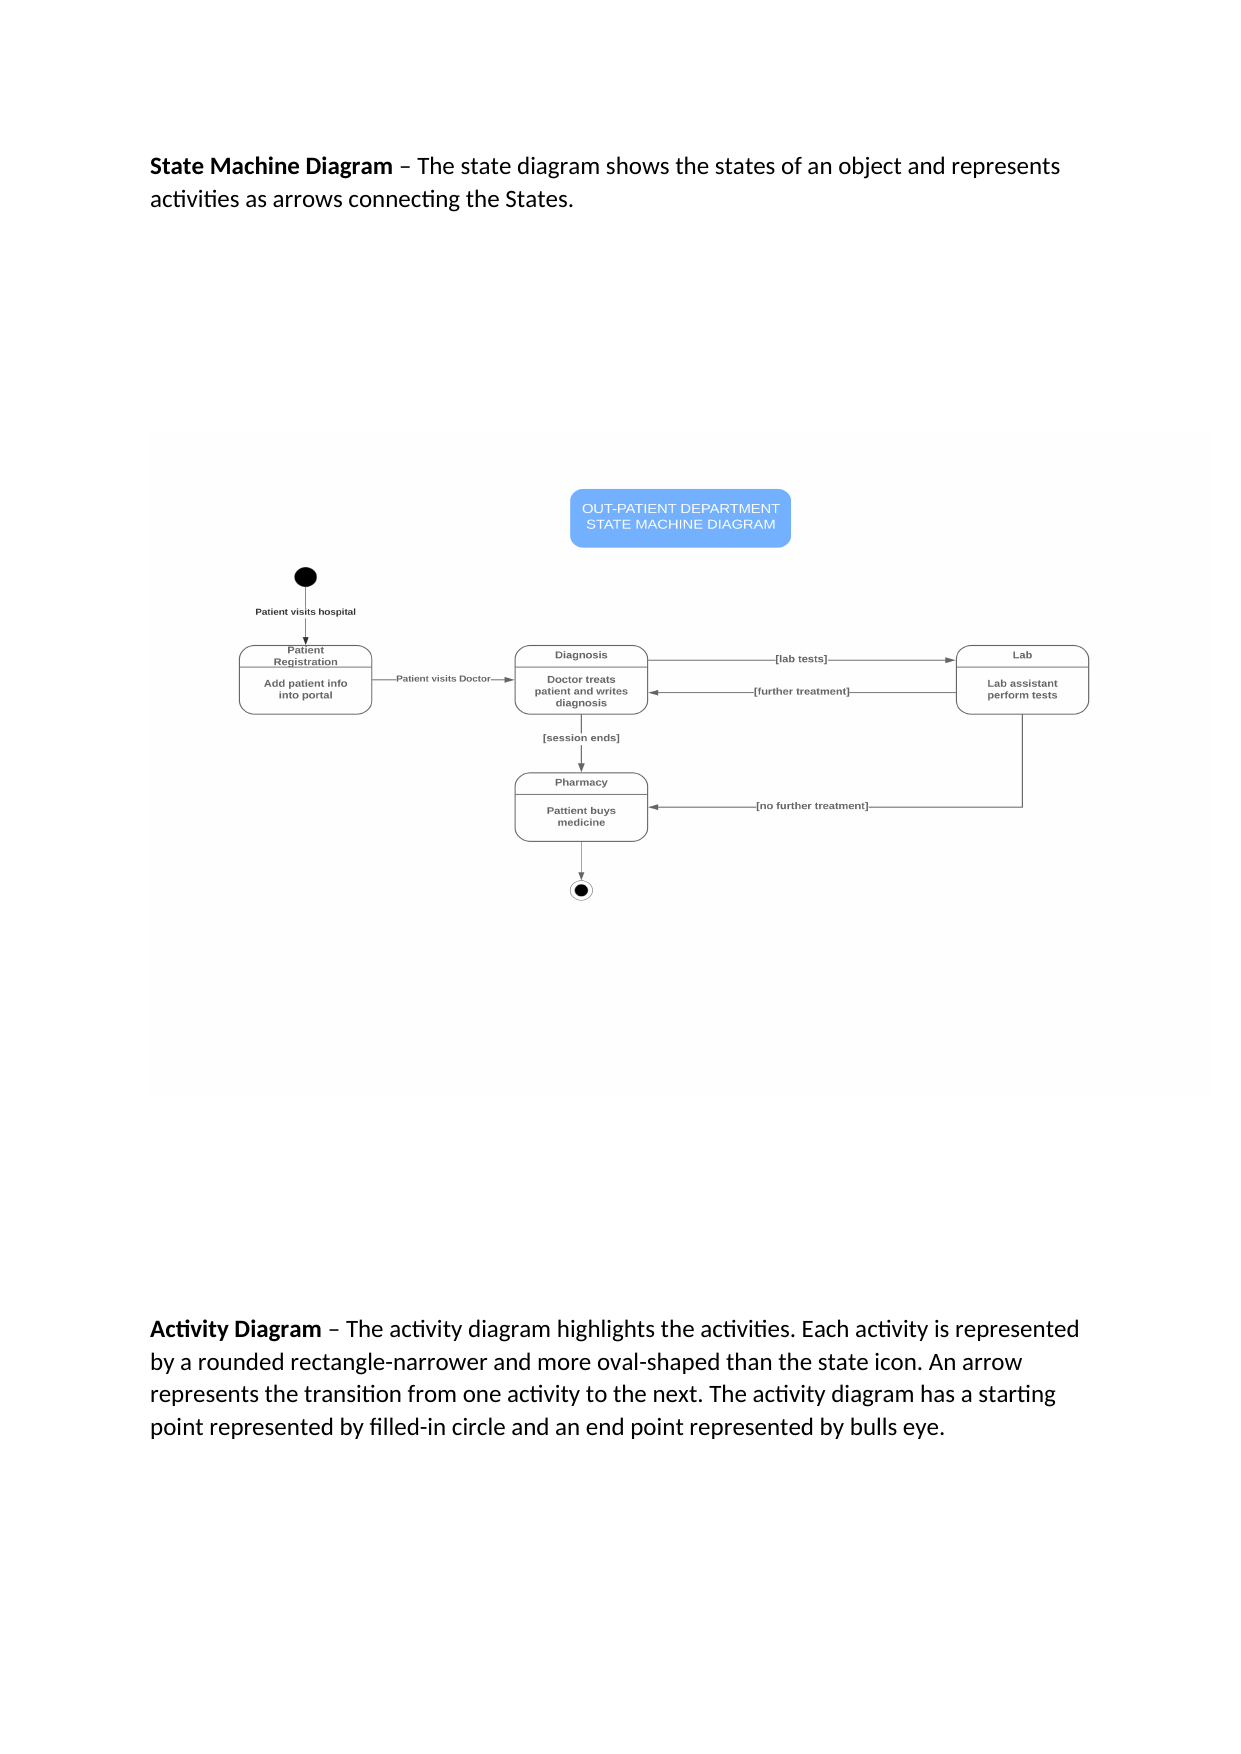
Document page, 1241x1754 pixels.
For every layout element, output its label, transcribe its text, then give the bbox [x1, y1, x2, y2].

text Activity Diagram – The activity diagram highlights the activities. Each activity is represented by a rounded rectangle-narrower and more oval-shaped than the state icon. An arrow represents the transition from one activity to the next. The activity diagram has a starting point represented by filled-in circle and an end point represented by bulls eye. [150, 1313, 1090, 1442]
text State Machine Diagram – The state diagram shows the states of an object and represents activities as arrows connecting the States. [150, 150, 1090, 213]
picture [150, 430, 1211, 1096]
